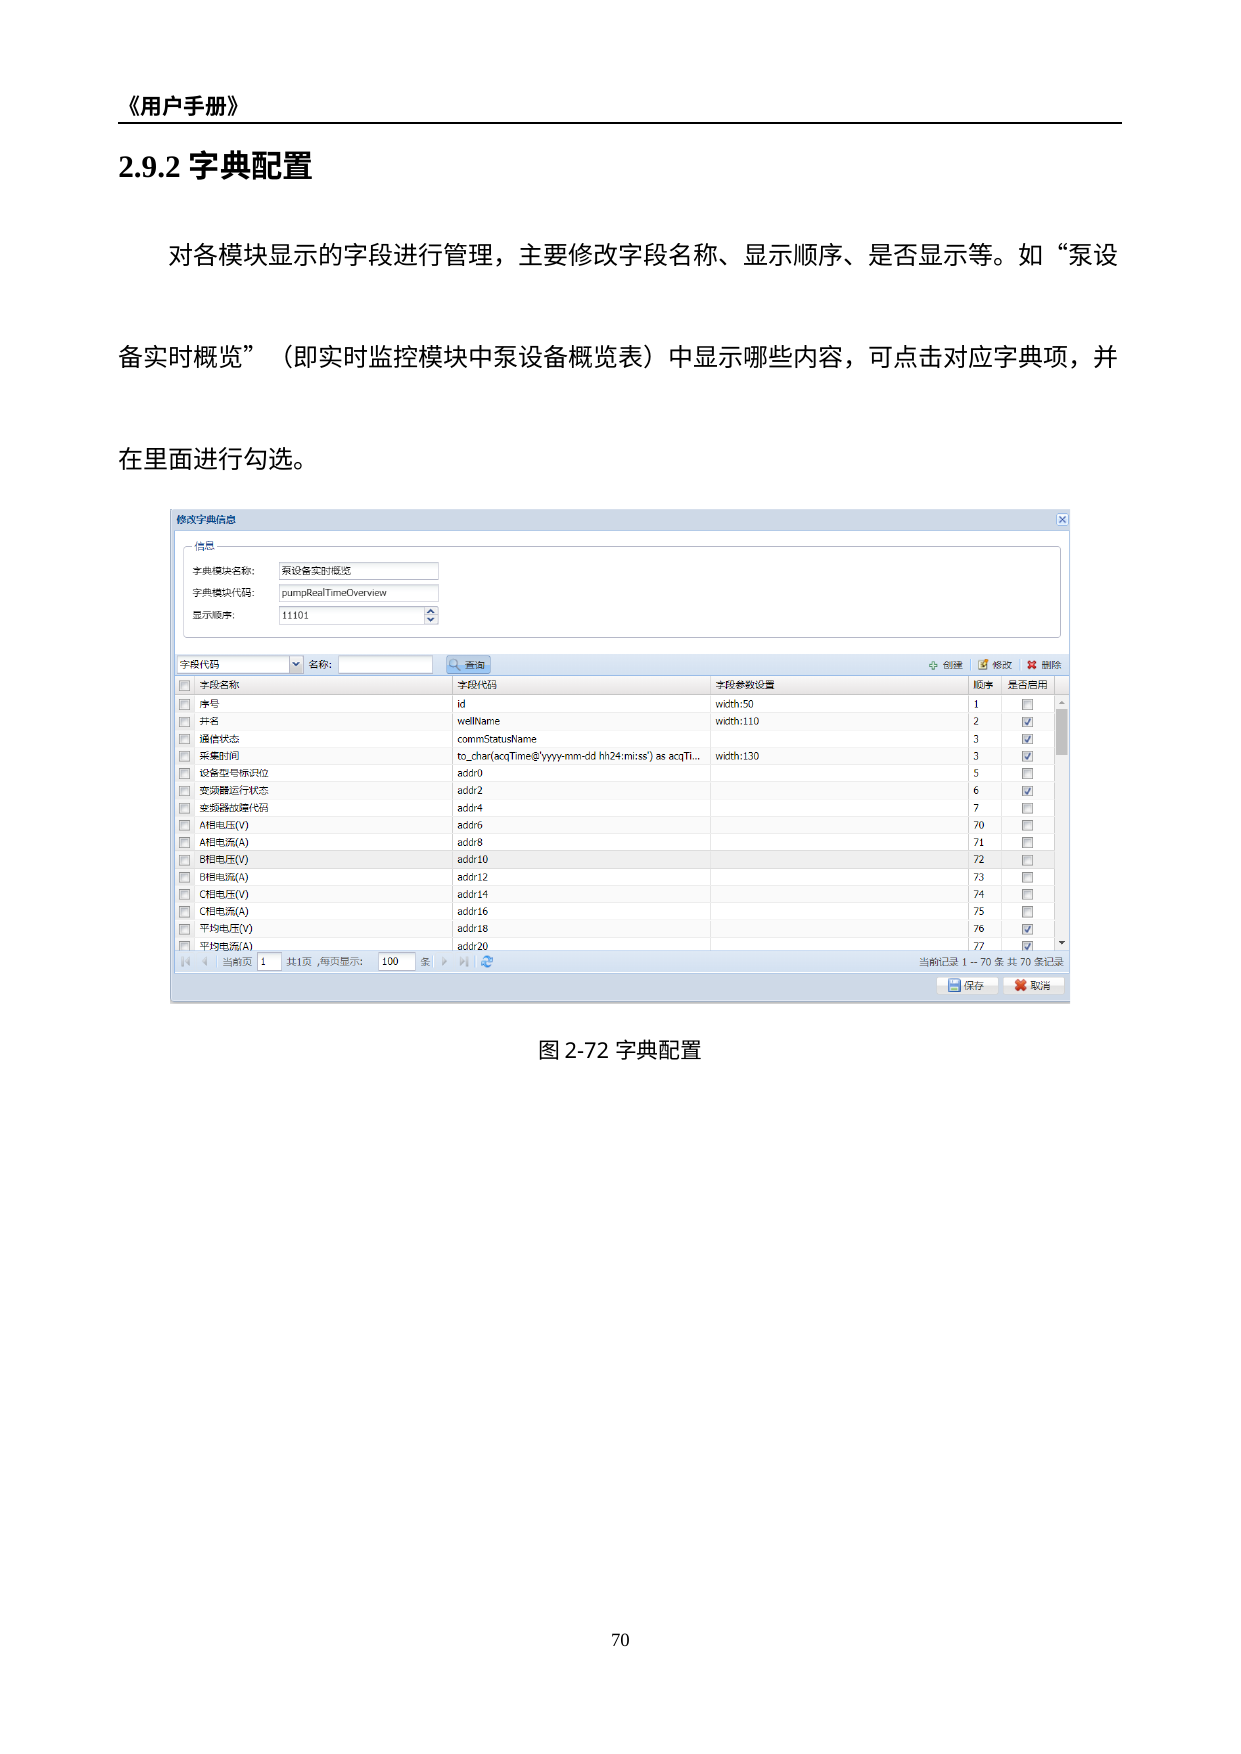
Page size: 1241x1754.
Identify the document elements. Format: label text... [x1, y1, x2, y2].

text 图2-72 字典配置 [118, 1032, 1122, 1066]
subtitle 2.9.2 字典配置 [118, 129, 1122, 197]
text 对各模块显示的字段进行管理，主要修改字段名称、显示顺序、是否显示等。如“泵设备实时概览”（即实时监控模块中泵设备概览表）中显示哪些内容，可点击对应字典项，并在里面进行勾选。 [118, 220, 1122, 492]
picture [170, 509, 1071, 1004]
